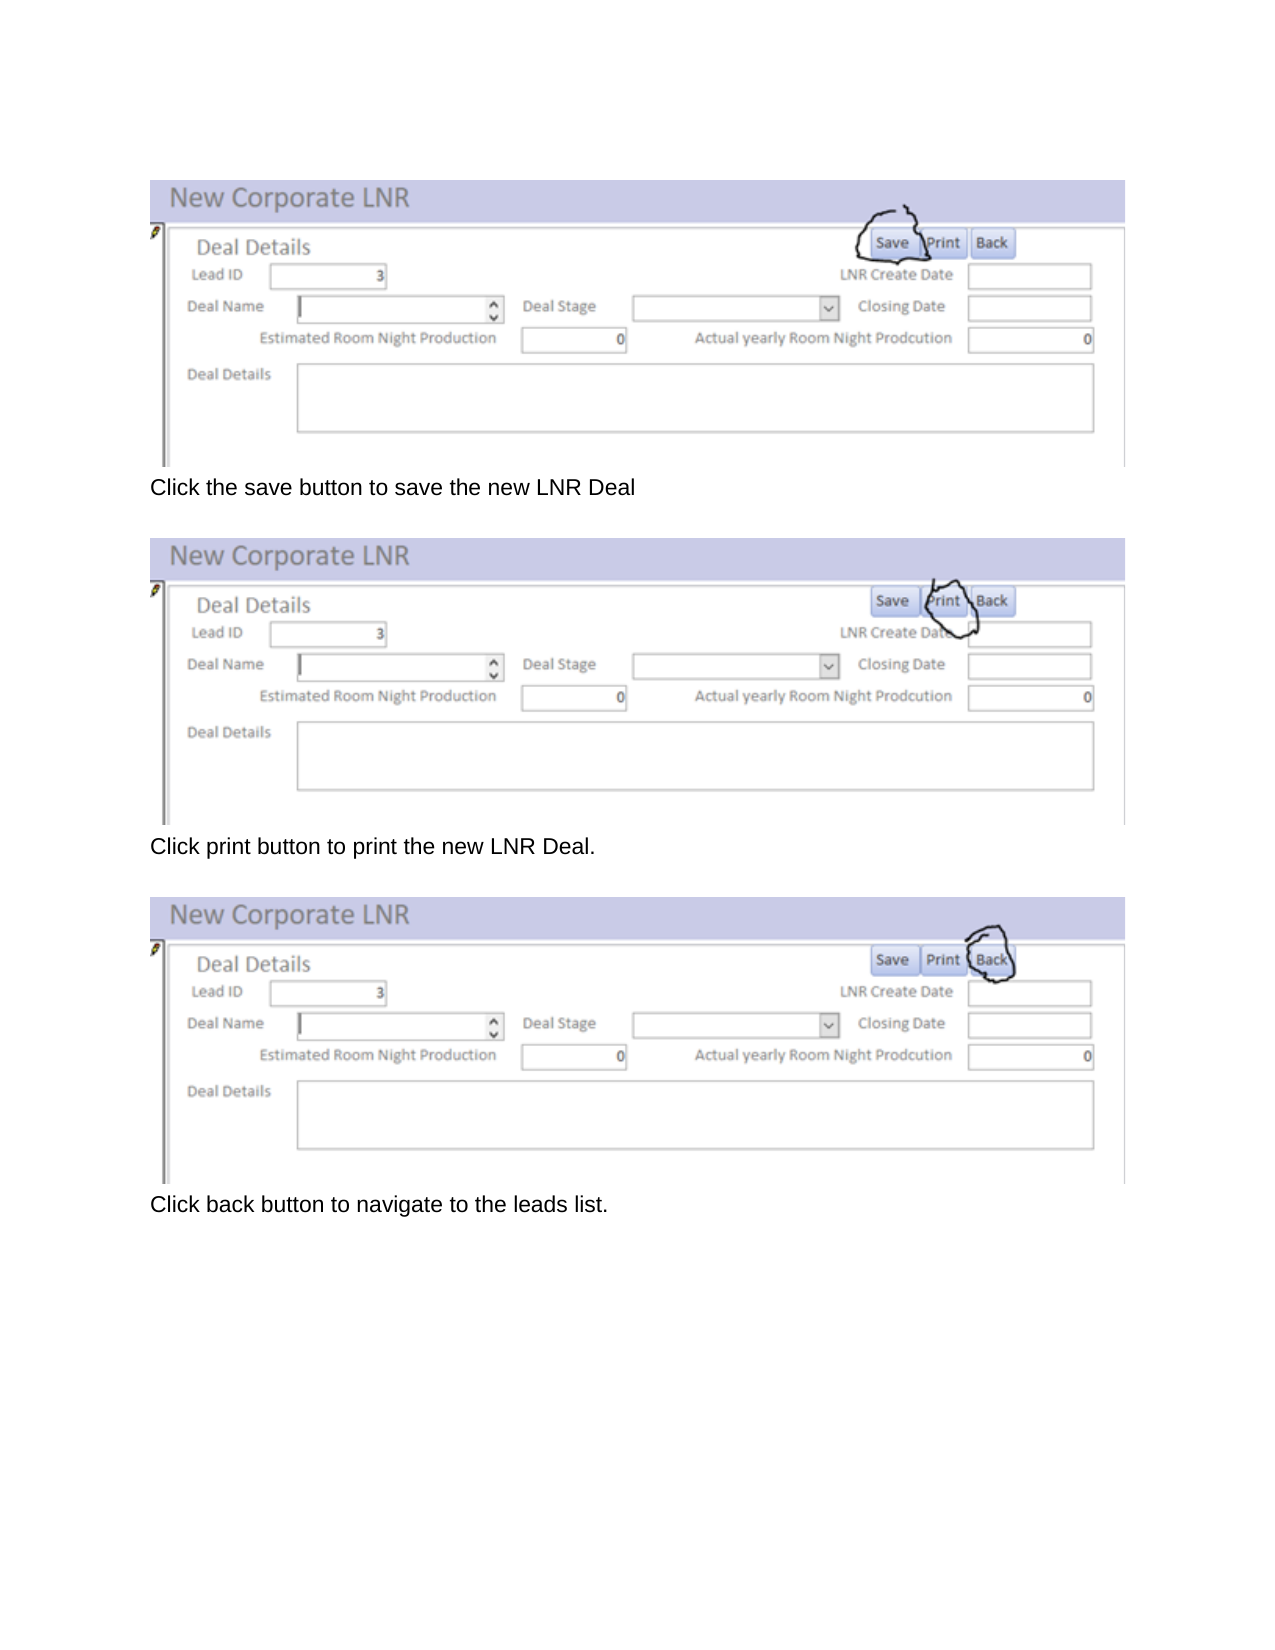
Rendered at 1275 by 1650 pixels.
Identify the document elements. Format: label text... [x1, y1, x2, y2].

picture [150, 897, 1125, 1184]
text Click back button to navigate to the leads list. [150, 1191, 1125, 1218]
picture [150, 538, 1125, 825]
text Click print button to print the new LNR Deal. [150, 833, 1125, 859]
text Click the save button to save the new LNR Deal [150, 474, 1125, 501]
picture [150, 180, 1125, 467]
